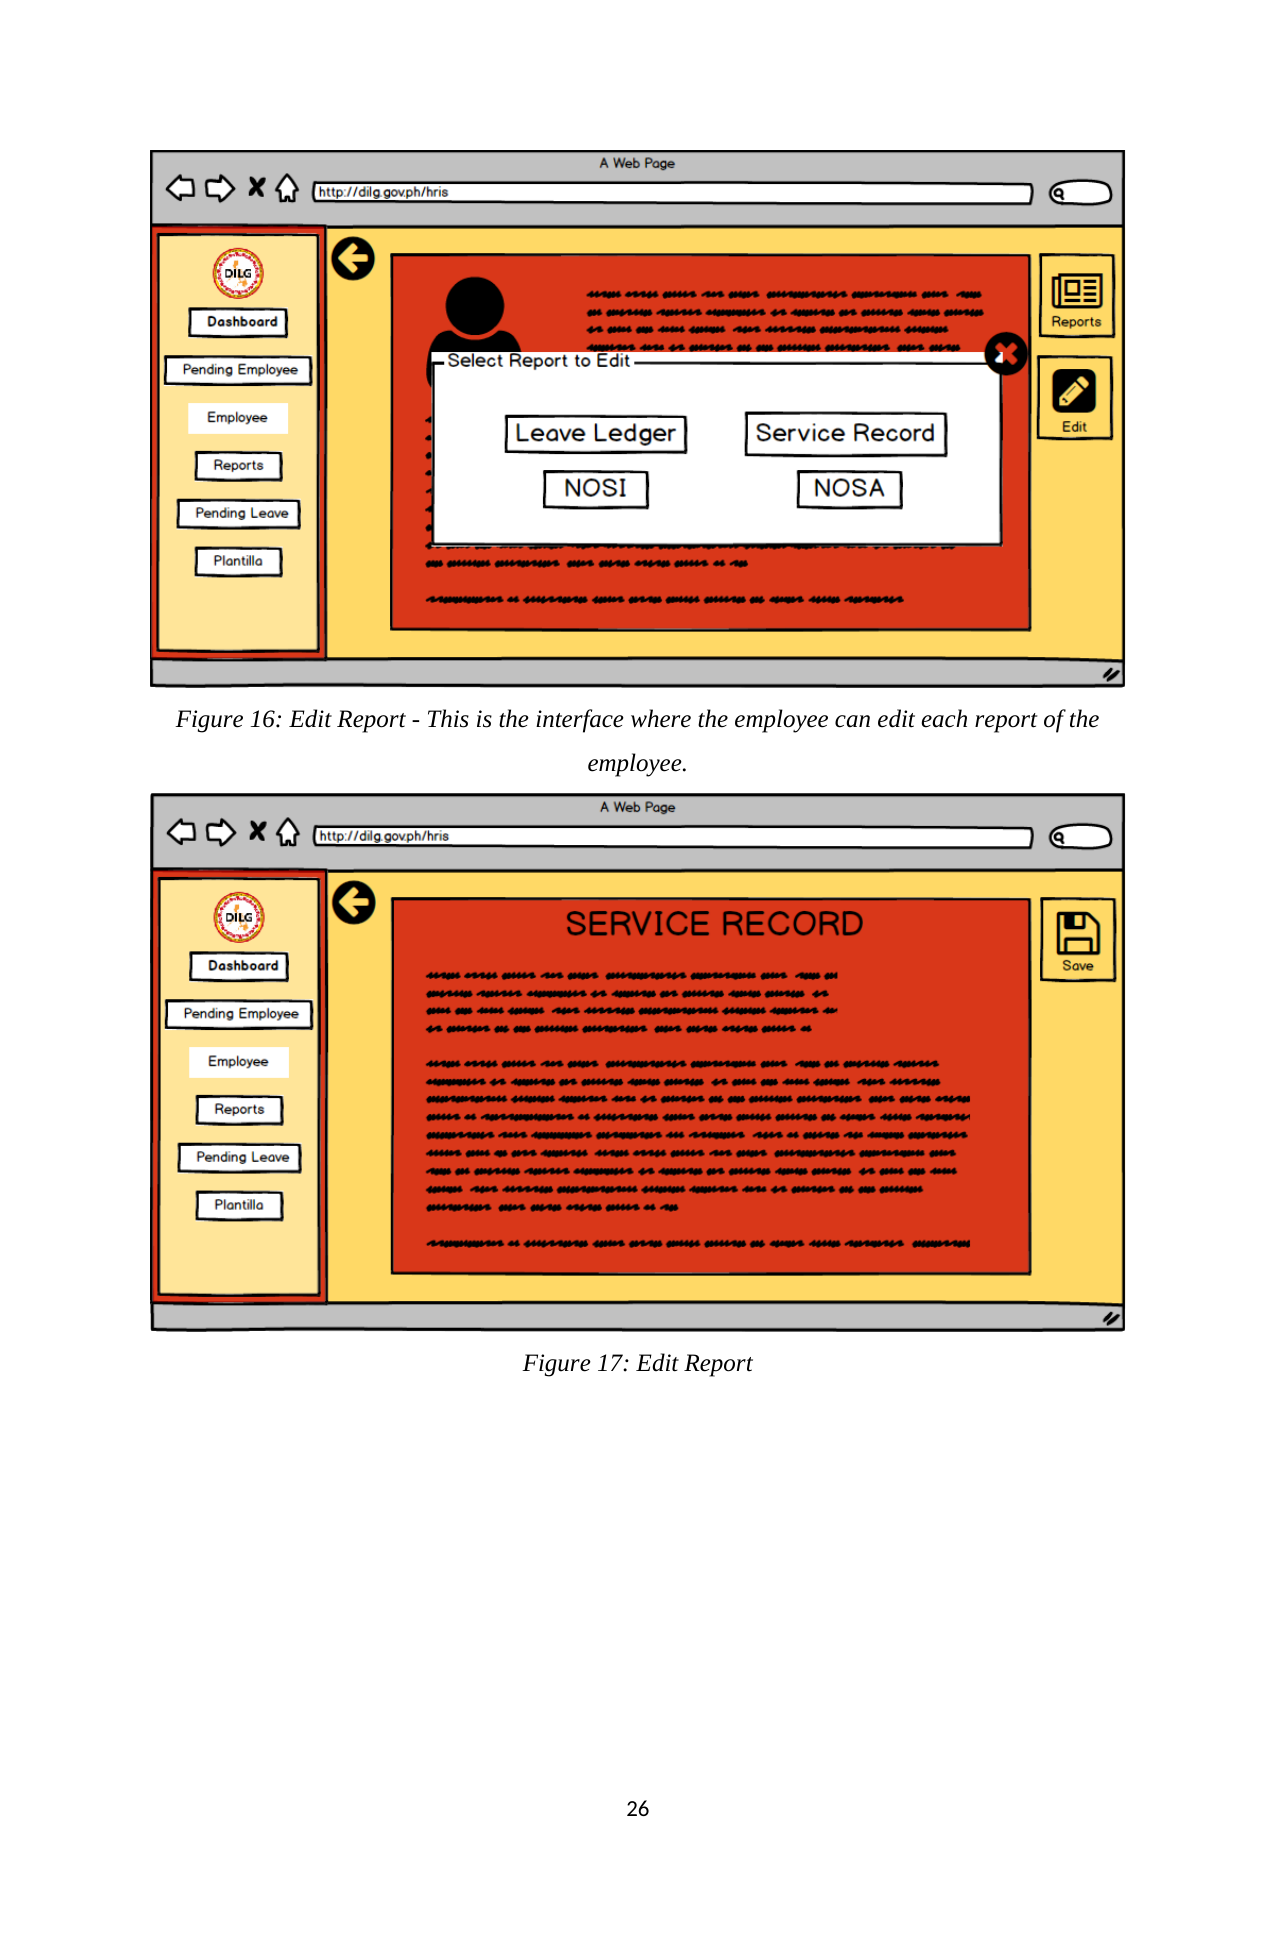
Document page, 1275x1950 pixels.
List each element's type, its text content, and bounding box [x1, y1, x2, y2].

picture [150, 793, 1125, 1332]
picture [150, 150, 1125, 688]
text Figure 17: Edit Report [150, 1348, 1125, 1377]
text Figure 16: Edit Report - This is the interface where the employee can edit each report of the employee. [150, 704, 1125, 776]
